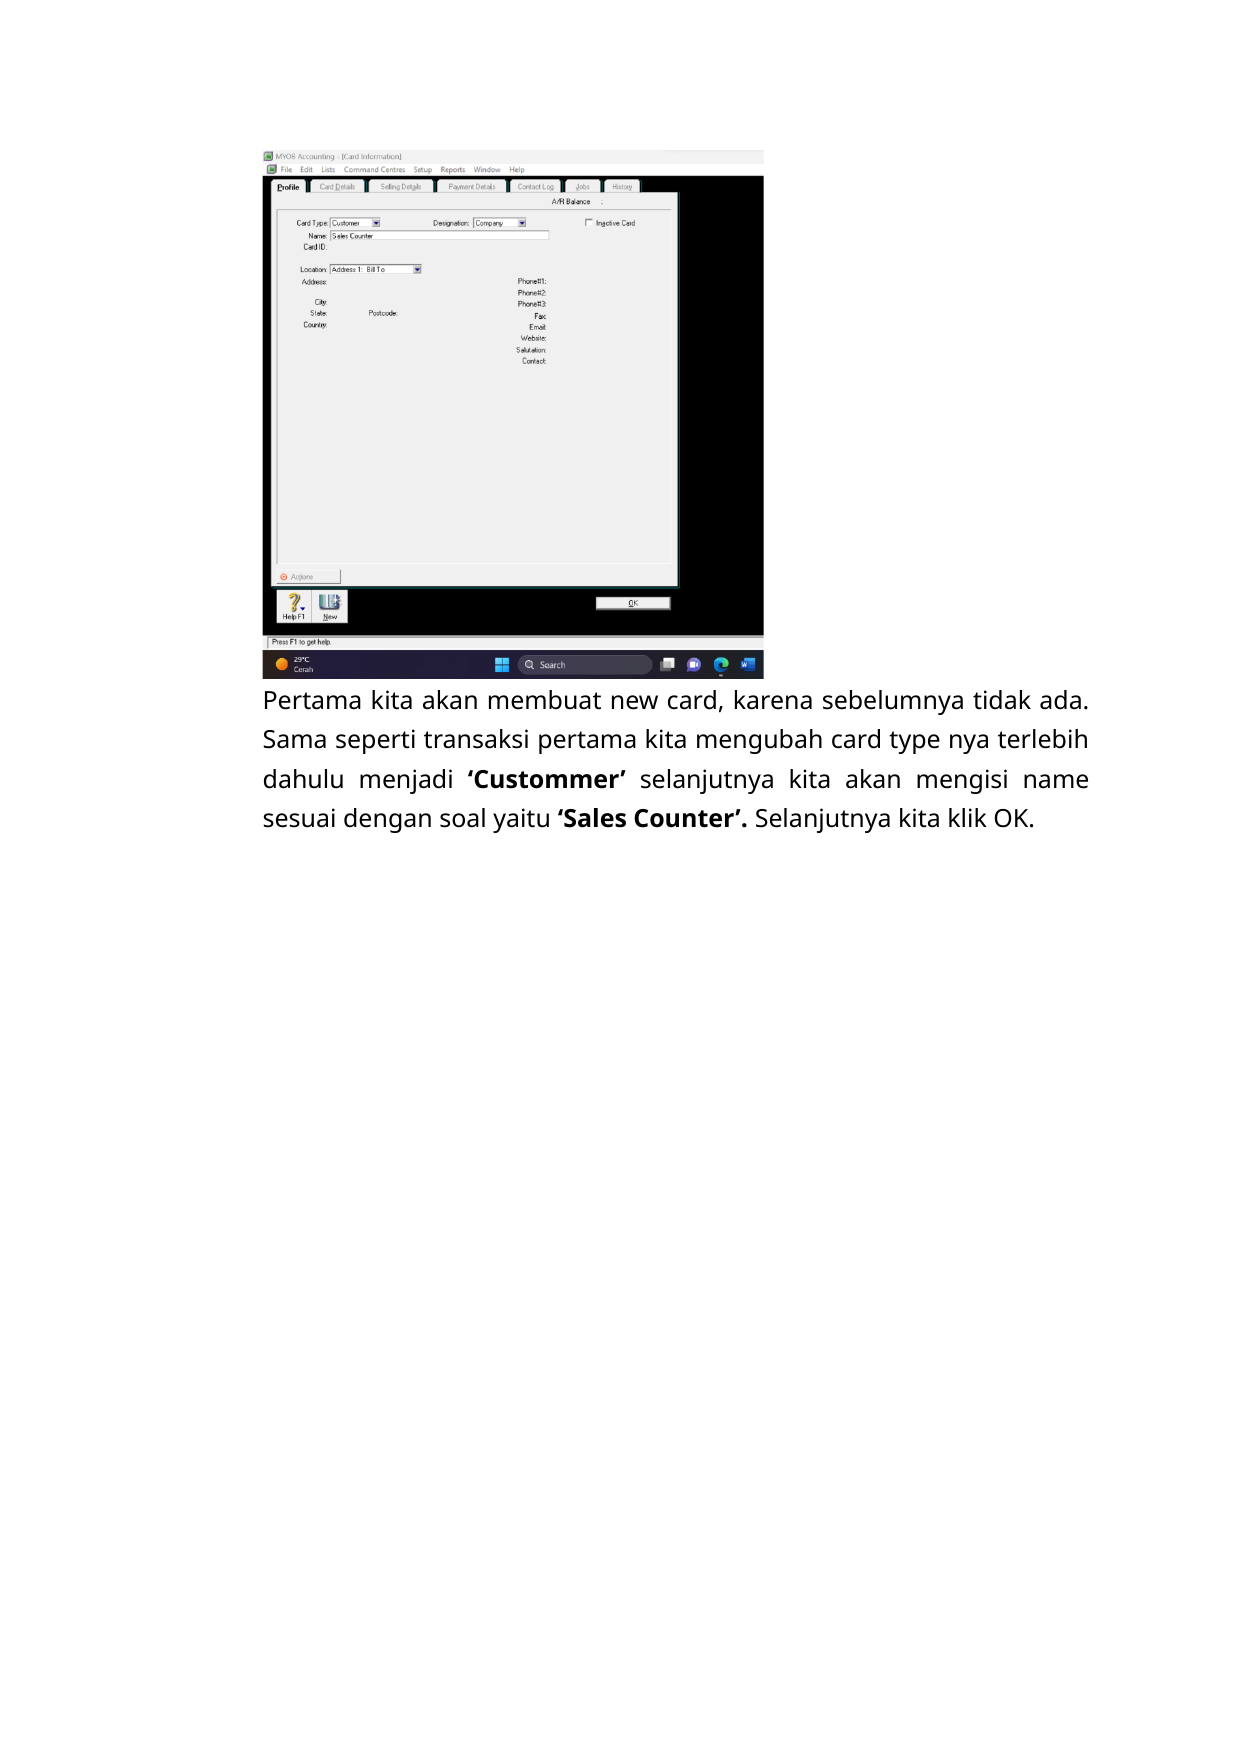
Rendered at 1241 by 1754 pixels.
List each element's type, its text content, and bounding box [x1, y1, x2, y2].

list Pertama kita akan membuat new card, karena sebelumnya tidak ada. Sama seperti transaksi pertama kita mengubah card type nya terlebih dahulu menjadi ‘Custommer’ selanjutnya kita akan mengisi name sesuai dengan soal yaitu ‘Sales Counter’. Selanjutnya kita klik OK. [262, 683, 1090, 834]
picture [262, 150, 764, 679]
